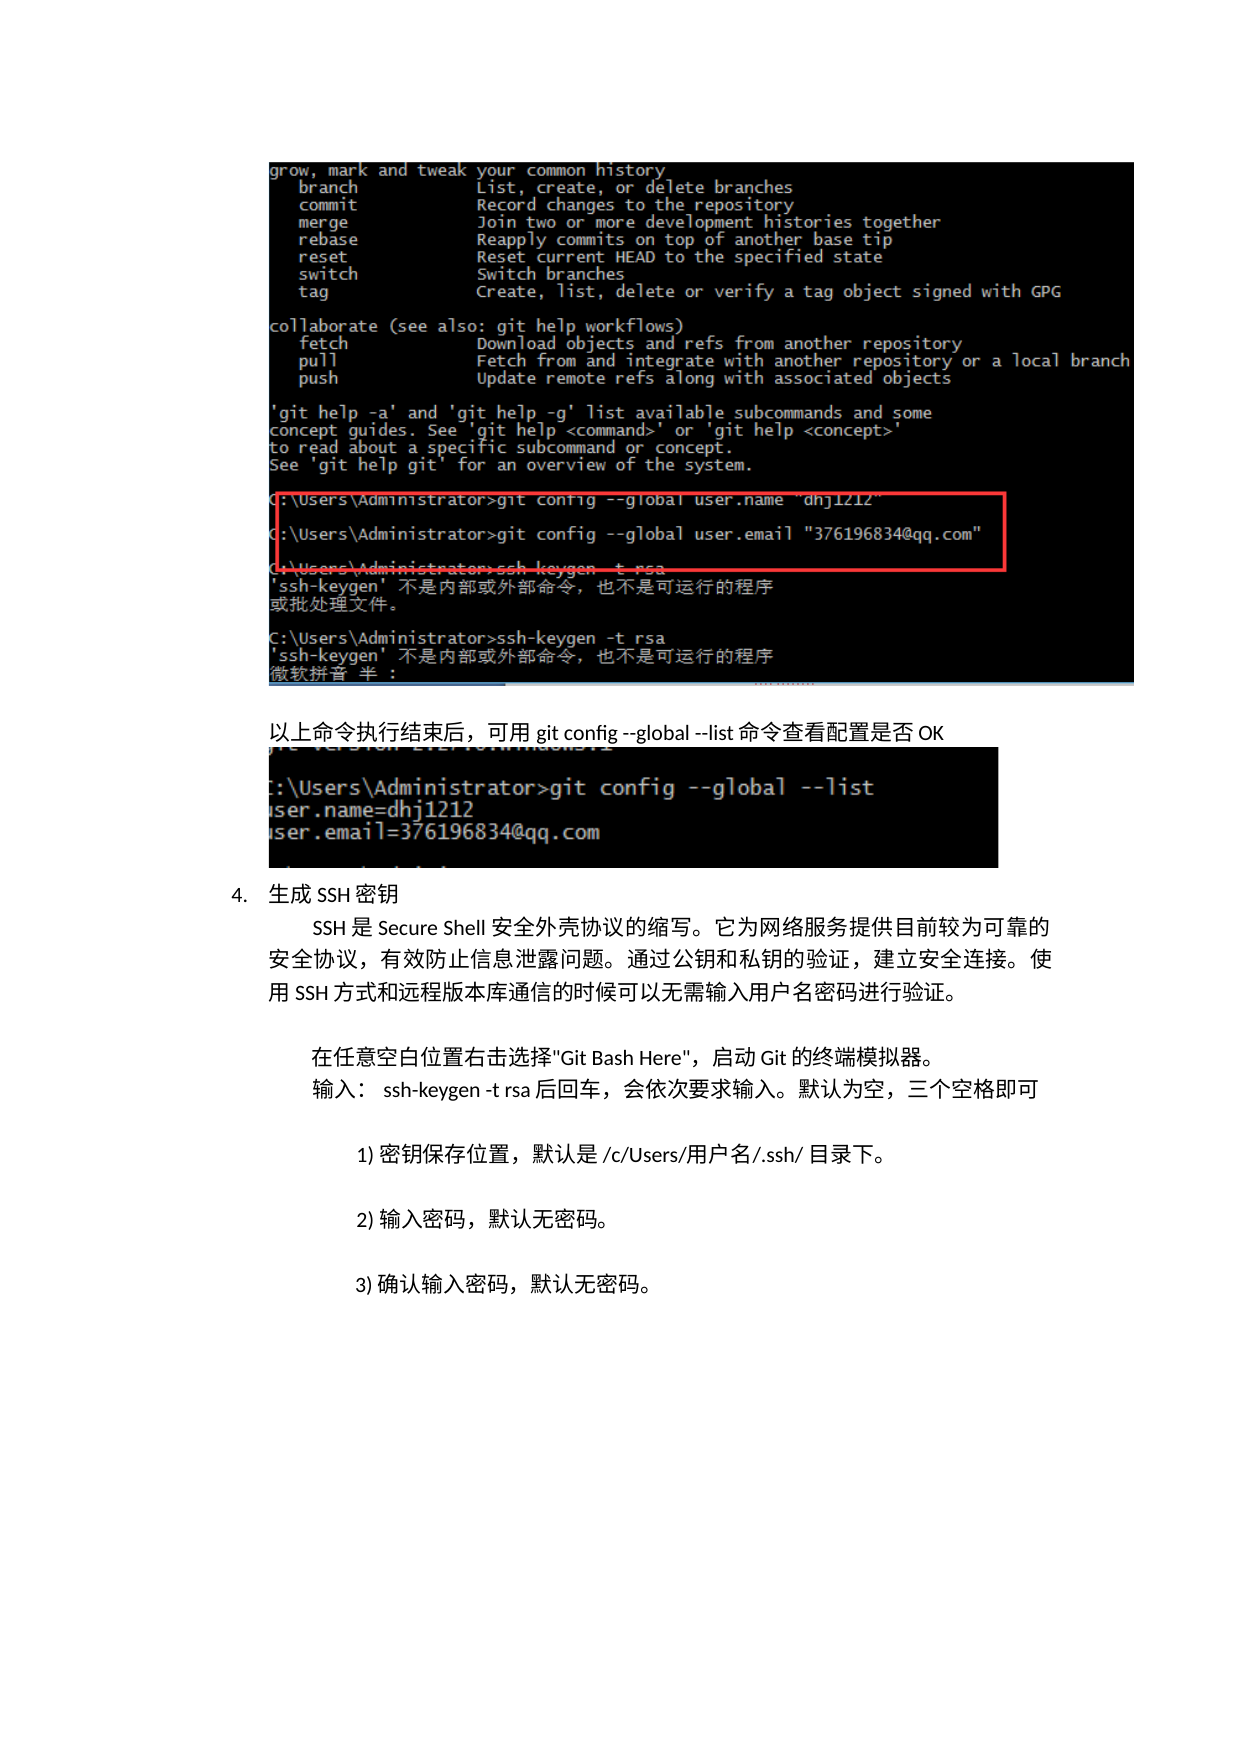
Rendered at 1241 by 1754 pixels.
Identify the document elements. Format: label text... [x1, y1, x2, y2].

list 1) 密钥保存位置，默认是 /c/Users/用户名/.ssh/ 目录下。 [269, 1137, 1053, 1169]
list 以上命令执行结束后，可用 git config --global --list 命令查看配置是否OK [269, 714, 1053, 747]
list 在任意空白位置右击选择"Git Bash Here"，启动Git的终端模拟器。 [269, 1039, 1053, 1072]
list 2) 输入密码，默认无密码。 [269, 1202, 1053, 1234]
list 生成SSH密钥 [231, 877, 1053, 909]
picture [268, 162, 1134, 686]
list 3) 确认输入密码，默认无密码。 [269, 1267, 1053, 1299]
picture [268, 747, 999, 868]
list SSH是Secure Shell安全外壳协议的缩写。它为网络服务提供目前较为可靠的安全协议，有效防止信息泄露问题。通过公钥和私钥的验证，建立安全连接。使用SSH方式和远程版本库通信的时候可以无需输入用户名密码进行验证。 [269, 909, 1053, 1007]
list 输入： ssh-keygen -t rsa 后回车，会依次要求输入。默认为空，三个空格即可 [269, 1072, 1053, 1104]
